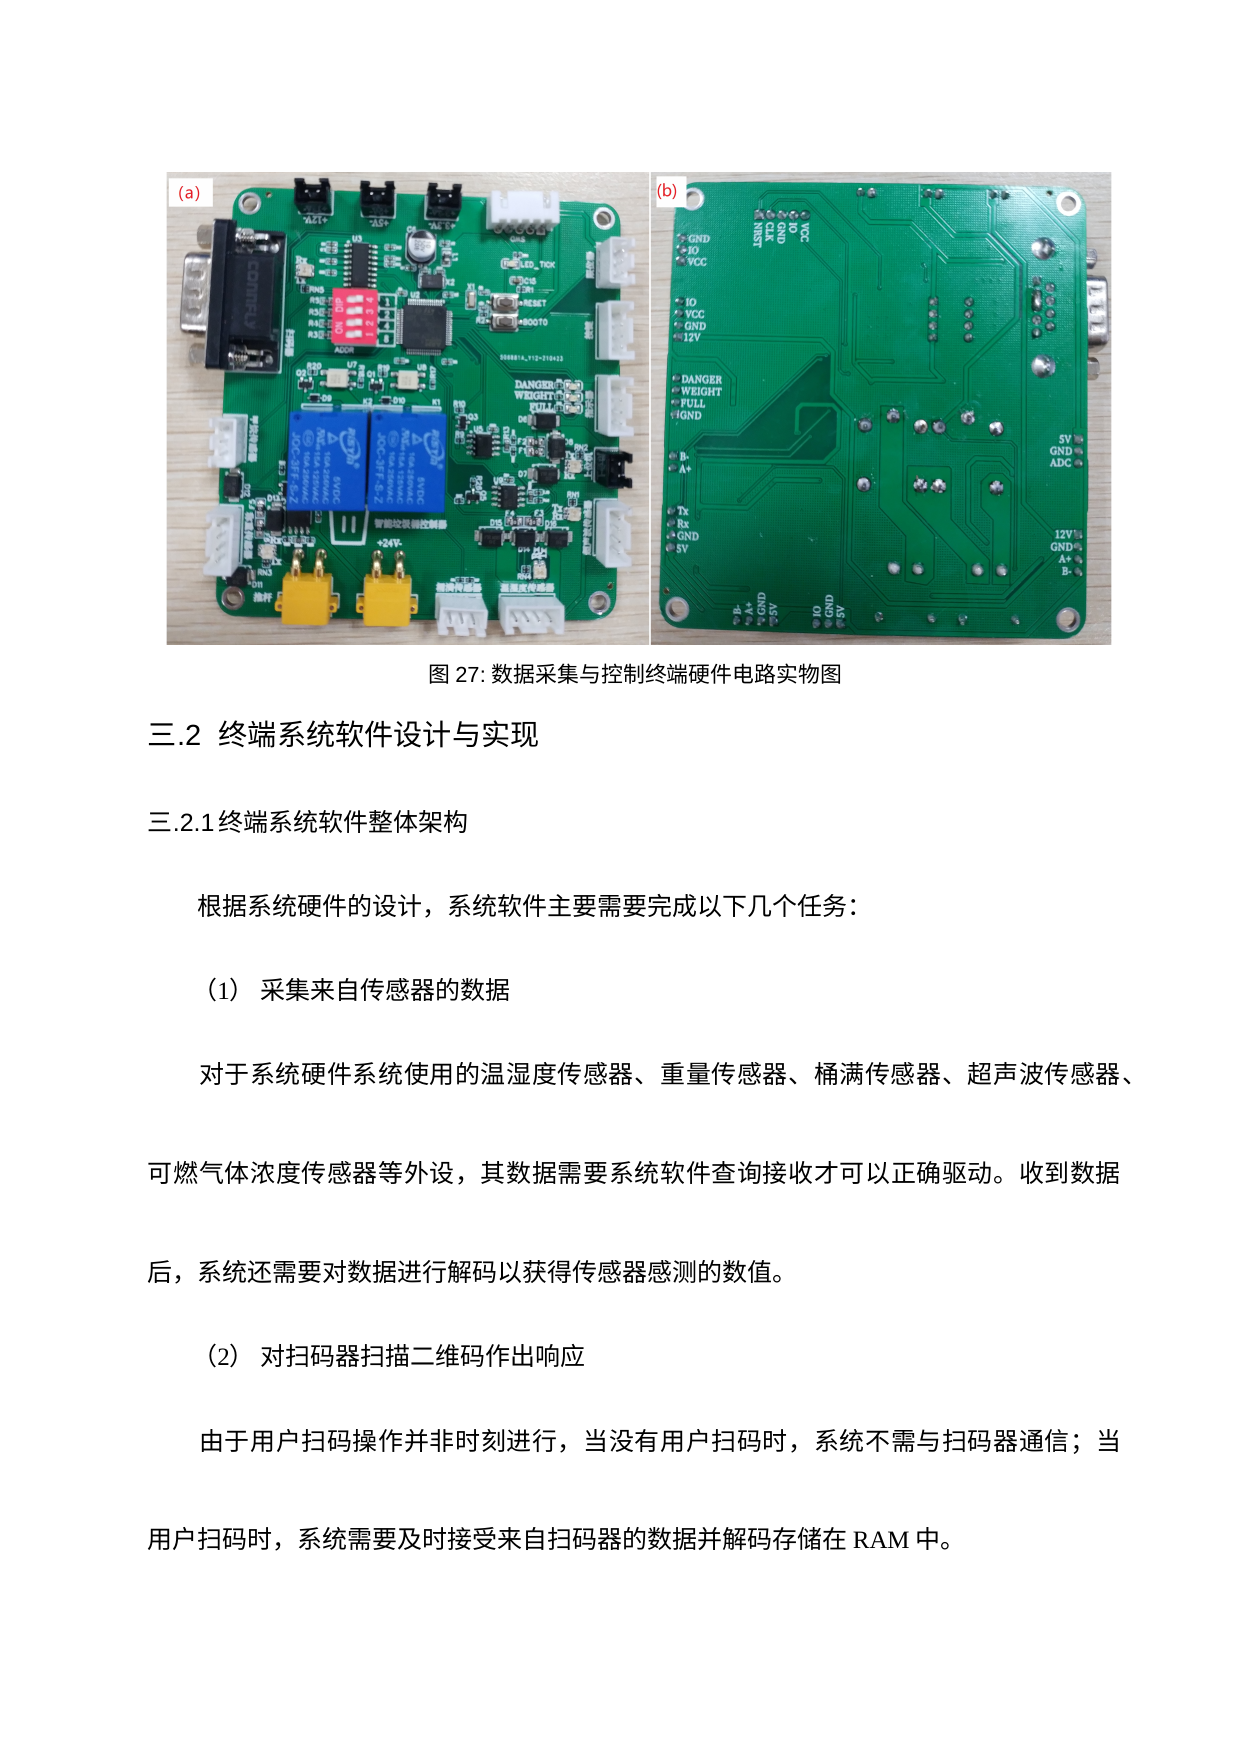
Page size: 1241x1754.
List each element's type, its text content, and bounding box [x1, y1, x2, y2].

subtitle 对扫码器扫描二维码作出响应 [148, 1322, 1122, 1388]
subtitle 终端系统软件整体架构 [148, 787, 1122, 853]
text 图 27: 数据采集与控制终端硬件电路实物图 [148, 656, 1122, 689]
subtitle 采集来自传感器的数据 [148, 955, 1122, 1021]
picture [166, 172, 1112, 645]
subtitle 终端系统软件设计与实现 [148, 700, 1122, 766]
